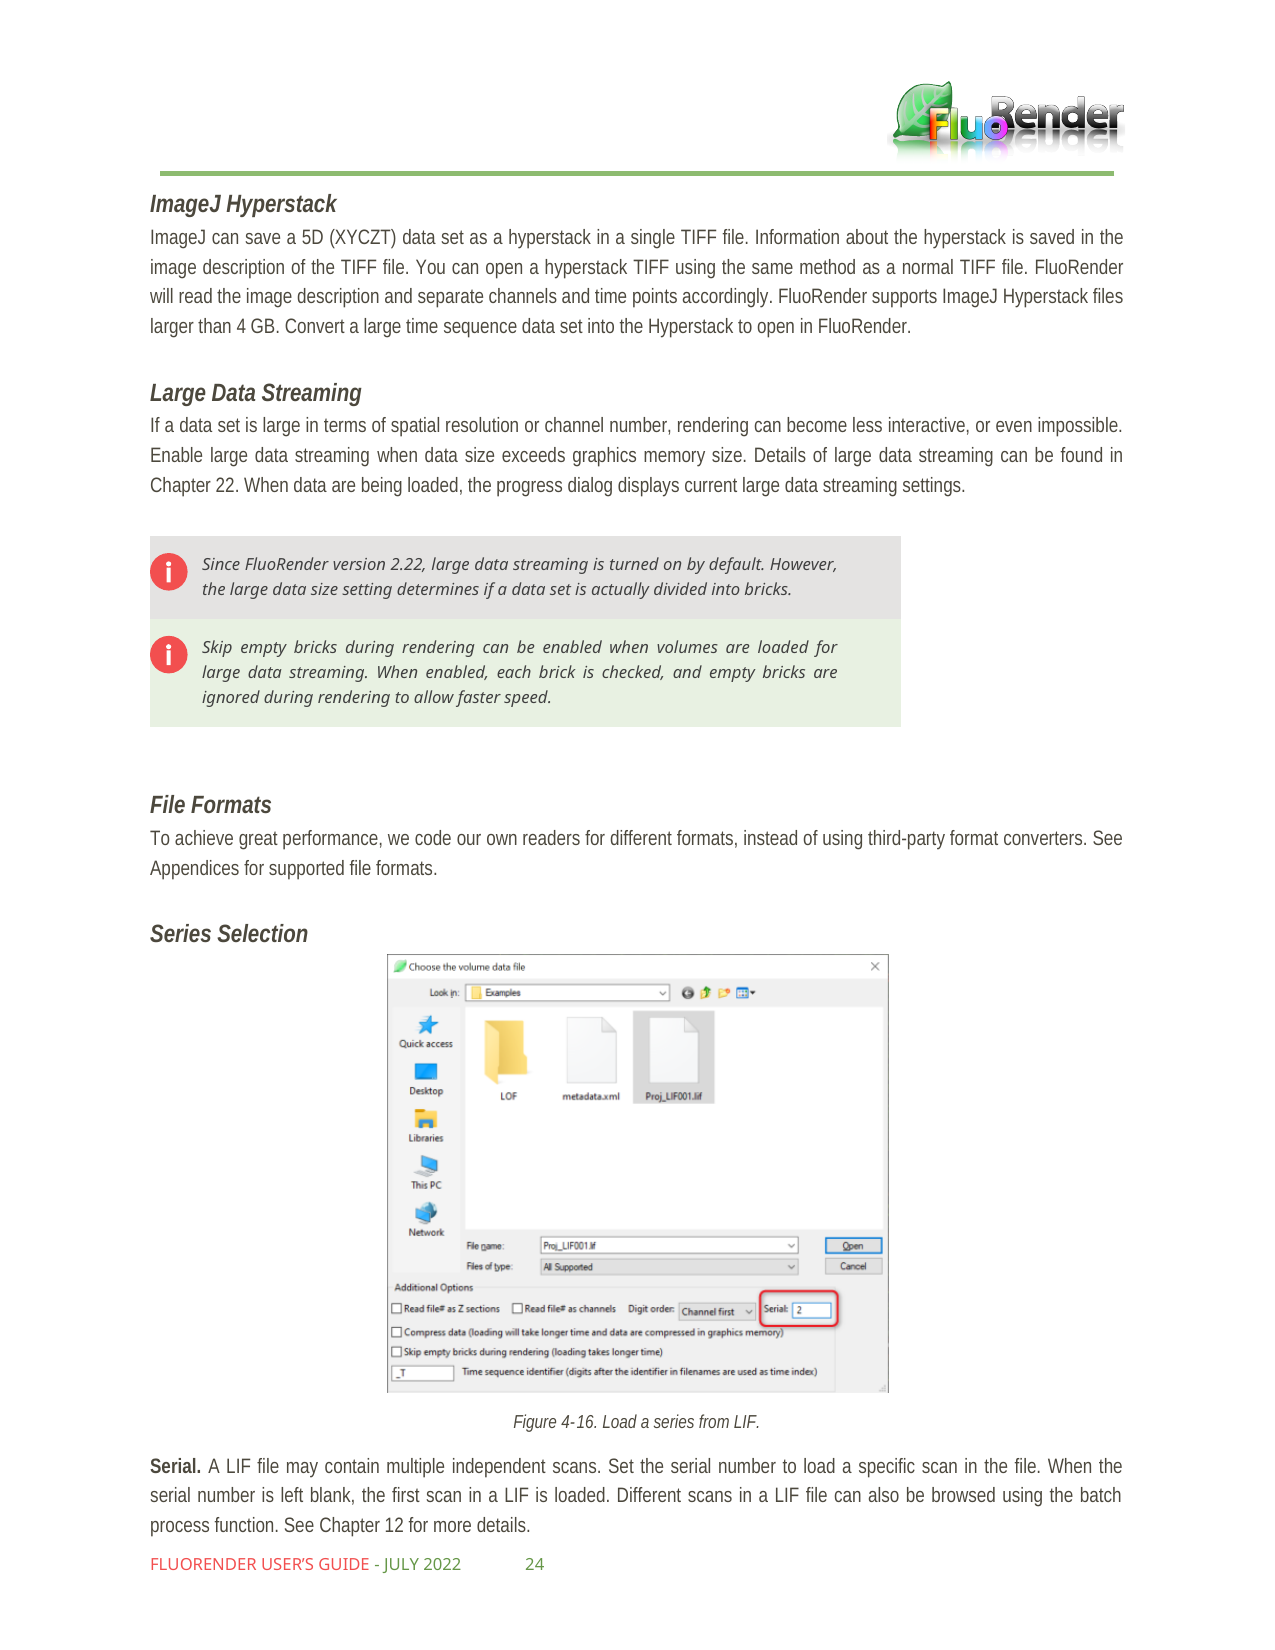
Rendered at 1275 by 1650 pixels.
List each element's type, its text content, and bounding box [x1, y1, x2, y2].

table_header [150, 536, 202, 619]
table_header Since FluoRender version 2.22, large data streaming is turned on by default. However, the large data size setting determines if a data set is actually divided into bricks. [202, 536, 901, 619]
text Serial. A LIF file may contain multiple independent scans. Set the serial number to load a specific scan in the file. When the serial number is left blank, the first scan in a LIF is loaded. Different scans in a LIF file can also be browsed using the batch process function. See Chapter 12 for more details. [150, 1453, 1125, 1537]
subtitle ImageJ Hyperstack [150, 189, 1125, 218]
text If a data set is large in terms of spatial resolution or channel number, rendering can become less interactive, or even impossible. Enable large data streaming when data size exceeds graphics memory size. Details of large data streaming can be found in Chapter 22. When data are being loaded, the progress dialog displays current large data streaming settings. [150, 413, 1125, 497]
subtitle File Formats [150, 790, 1125, 819]
table_cell Skip empty bricks during rendering can be enabled when volumes are loaded for large data streaming. When enabled, each brick is checked, and empty bricks are ignored during rendering to allow faster speed. [202, 619, 901, 727]
picture [386, 954, 889, 1393]
subtitle Large Data Streaming [150, 378, 1125, 406]
picture [887, 75, 1125, 165]
text ImageJ can save a 5D (XYCZT) data set as a hyperstack in a single TIFF file. Information about the hyperstack is saved in the image description of the TIFF file. You can open a hyperstack TIFF using the same method as a normal TIFF file. FluoRender will read the image description and separate channels and time points accordingly. FluoRender supports ImageJ Hyperstack files larger than 4 GB. Convert a large time sequence data set into the Hyperstack to open in FluoRender. [150, 225, 1125, 338]
table_cell [150, 619, 202, 727]
subtitle Series Selection [150, 919, 1125, 948]
text To achieve great performance, we code our own readers for different formats, instead of using third-party format converters. See Appendices for supported file formats. [150, 826, 1125, 880]
